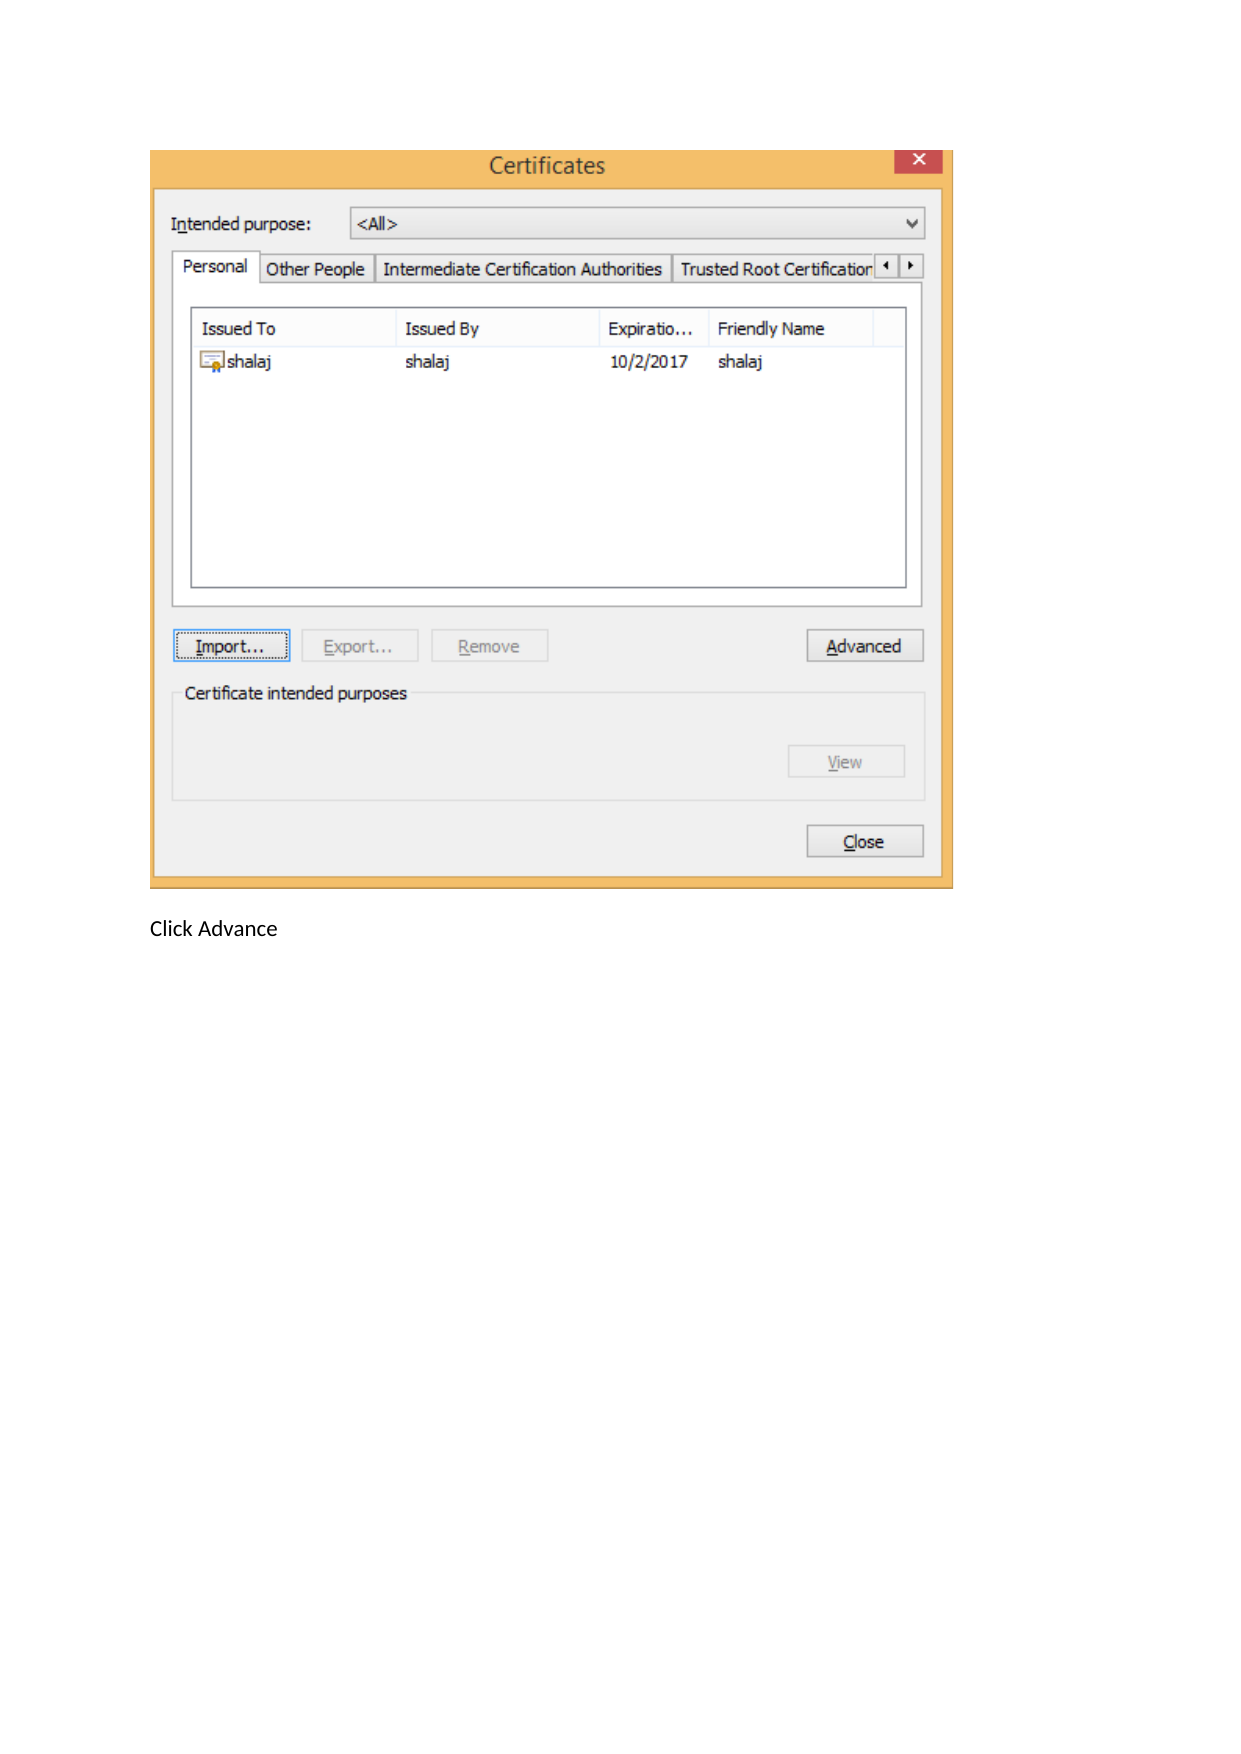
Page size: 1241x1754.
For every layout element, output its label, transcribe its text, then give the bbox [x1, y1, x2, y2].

text Click Advance [150, 914, 1090, 942]
picture [150, 150, 954, 889]
